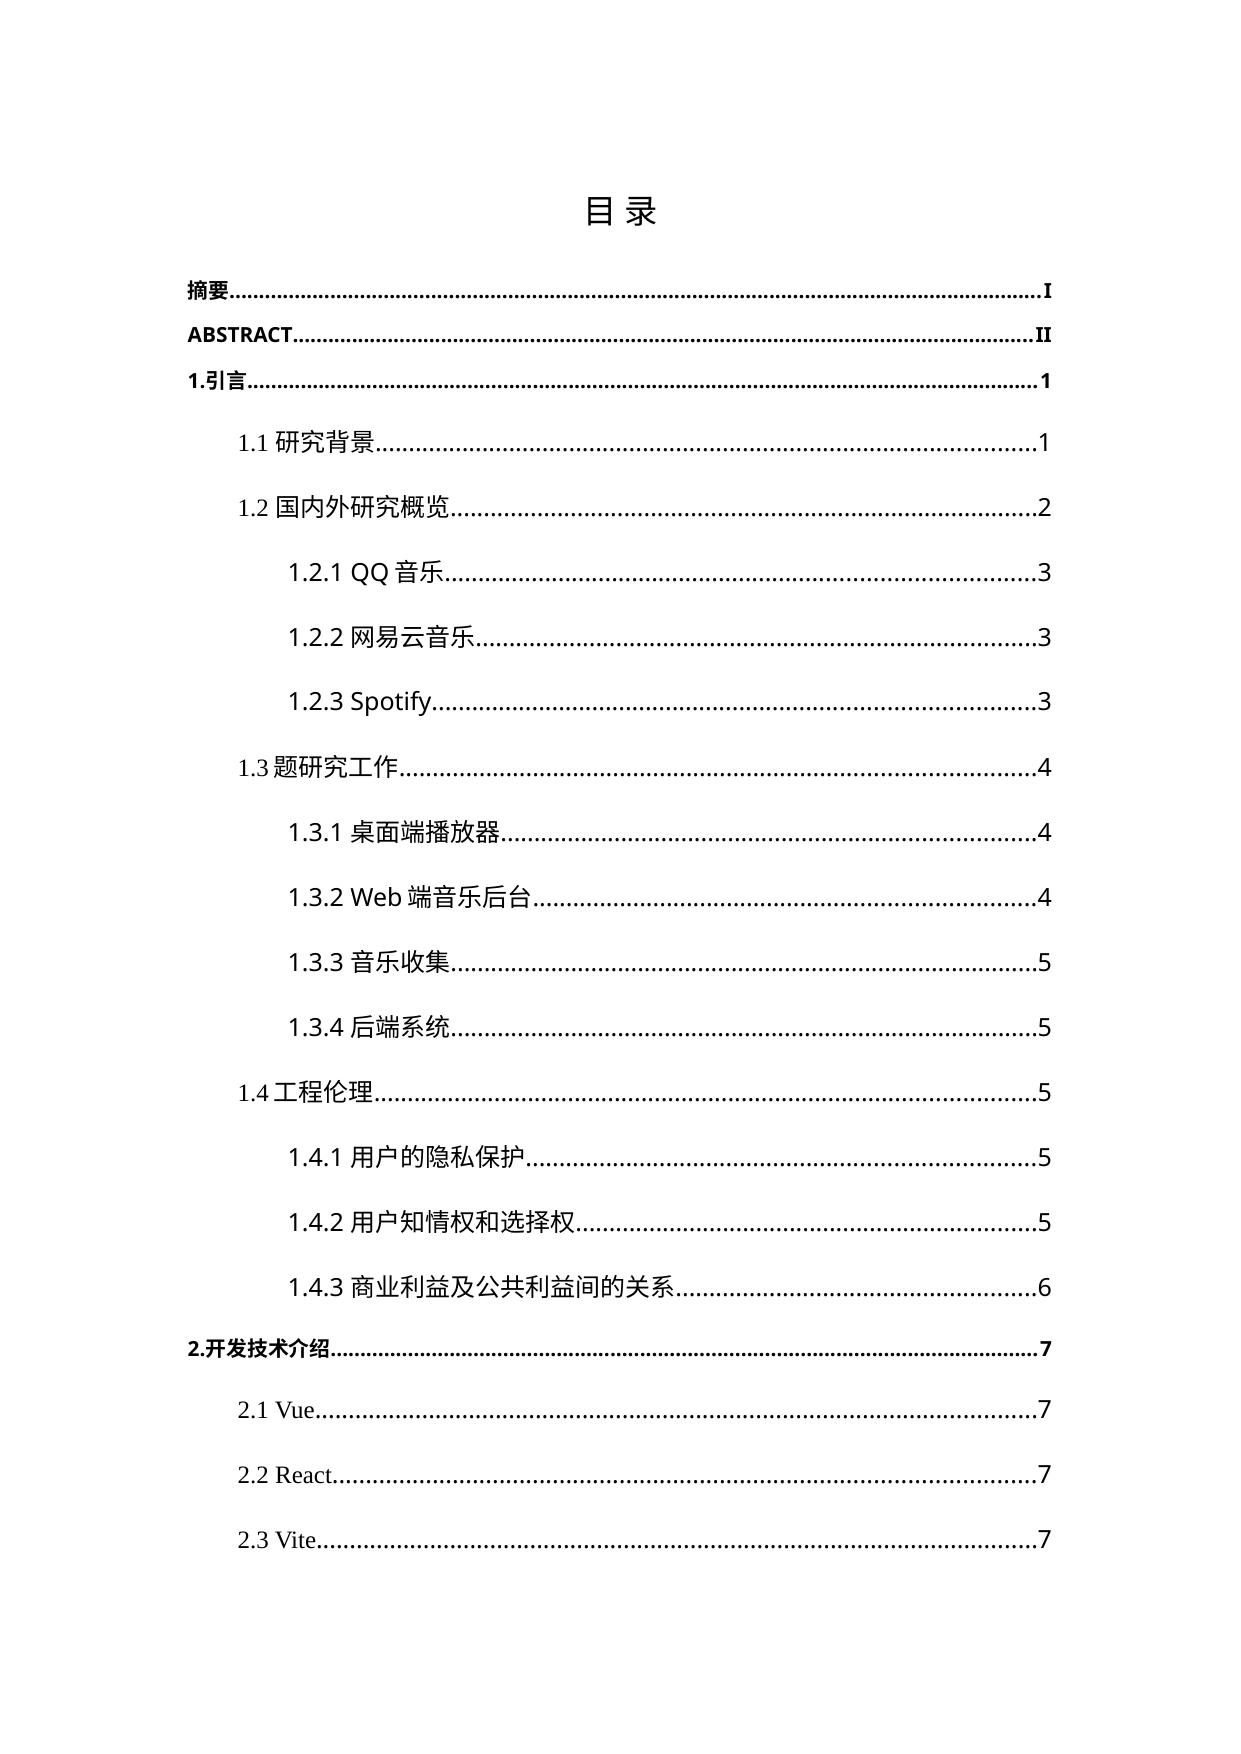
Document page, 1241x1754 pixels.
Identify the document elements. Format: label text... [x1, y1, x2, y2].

text 1.3.3 音乐收集 5 [287, 928, 1053, 993]
text 1.4.2 用户知情权和选择权 5 [287, 1188, 1053, 1253]
text 1.引言 1 [187, 363, 1053, 396]
text 摘要 I [187, 273, 1053, 306]
text 2.2 React 7 [237, 1441, 1053, 1506]
text 1.1 研究背景 1 [237, 408, 1053, 473]
text 1.3.4 后端系统 5 [287, 993, 1053, 1058]
text 2.1 Vue 7 [237, 1376, 1053, 1441]
text 1.2.3 Spotify 3 [287, 668, 1053, 733]
text 1.2.1 QQ音乐 3 [287, 538, 1053, 603]
text 1.3.1 桌面端播放器 4 [287, 798, 1053, 863]
text 2.3 Vite 7 [237, 1506, 1053, 1571]
text 1.3.2 Web端音乐后台 4 [287, 863, 1053, 928]
text 1.4.3 商业利益及公共利益间的关系 6 [287, 1253, 1053, 1318]
text 1.2.2 网易云音乐 3 [287, 603, 1053, 668]
text 1.3题研究工作 4 [237, 733, 1053, 798]
text 2.开发技术介绍 7 [187, 1331, 1053, 1363]
text 1.4.1 用户的隐私保护 5 [287, 1123, 1053, 1188]
text 目 录 [187, 176, 1053, 241]
text 1.4工程伦理 5 [237, 1058, 1053, 1123]
text 1.2 国内外研究概览 2 [237, 473, 1053, 538]
text Abstract II [187, 318, 1053, 351]
